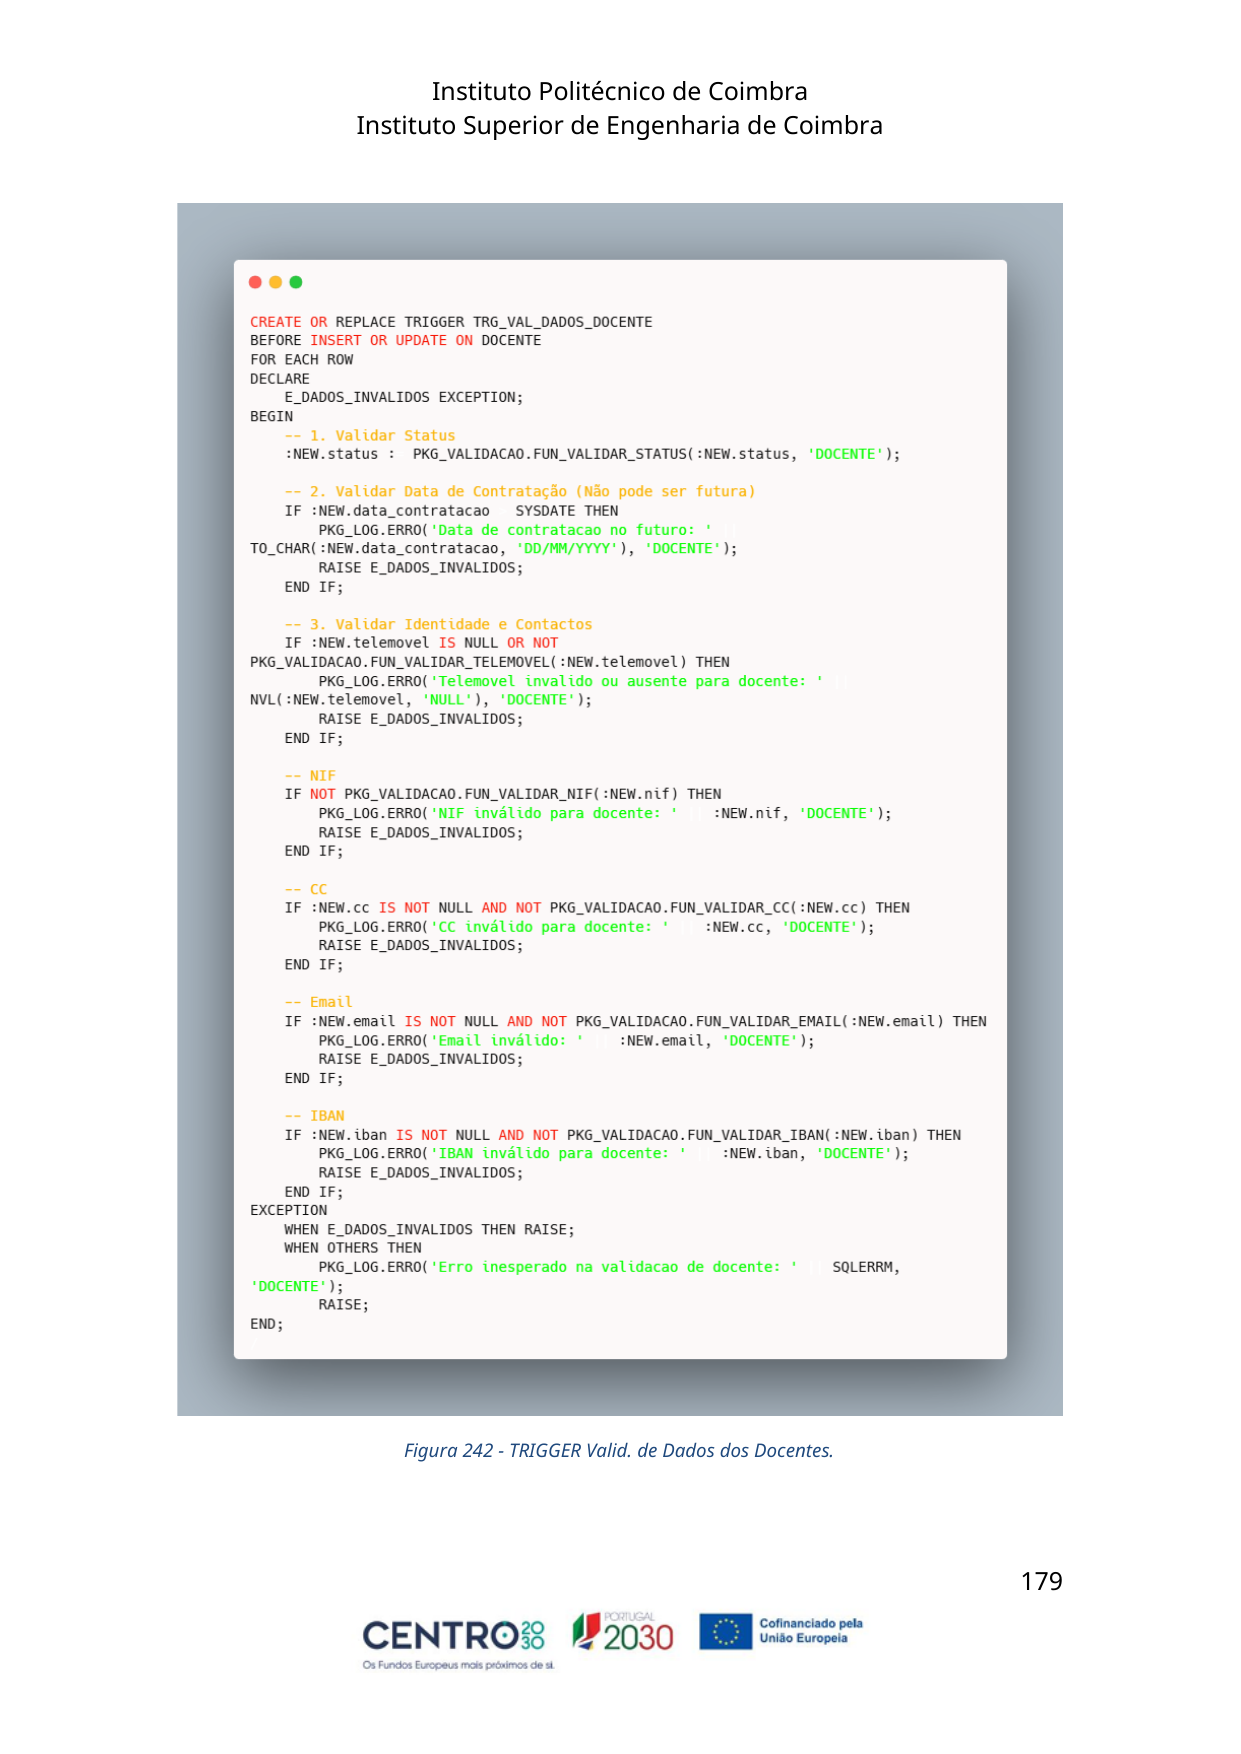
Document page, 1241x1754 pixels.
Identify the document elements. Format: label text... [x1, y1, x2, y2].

picture [177, 203, 1063, 1416]
picture [349, 1597, 891, 1681]
